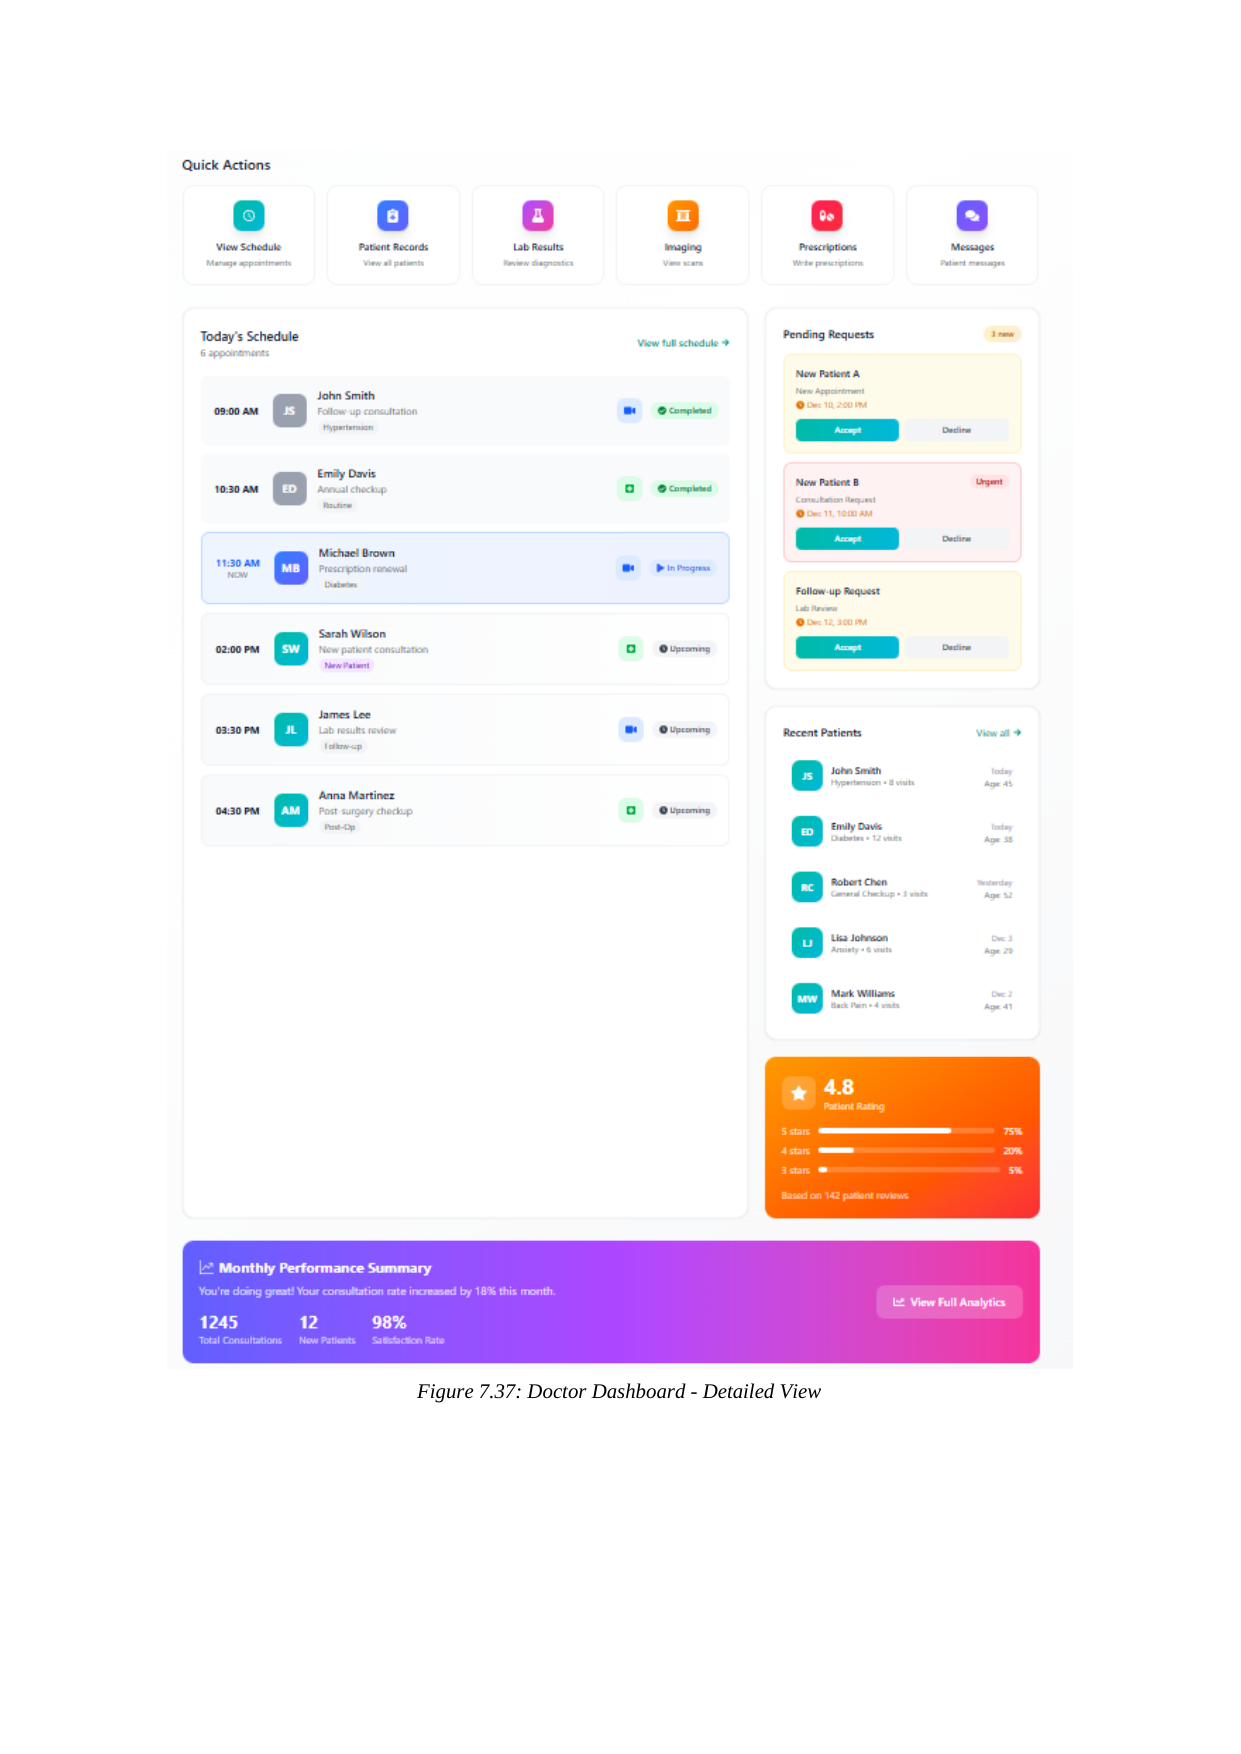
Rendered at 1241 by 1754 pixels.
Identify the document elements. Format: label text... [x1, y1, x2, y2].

picture [167, 150, 1074, 1369]
text Figure 7.37: Doctor Dashboard - Detailed View [150, 1379, 1090, 1403]
